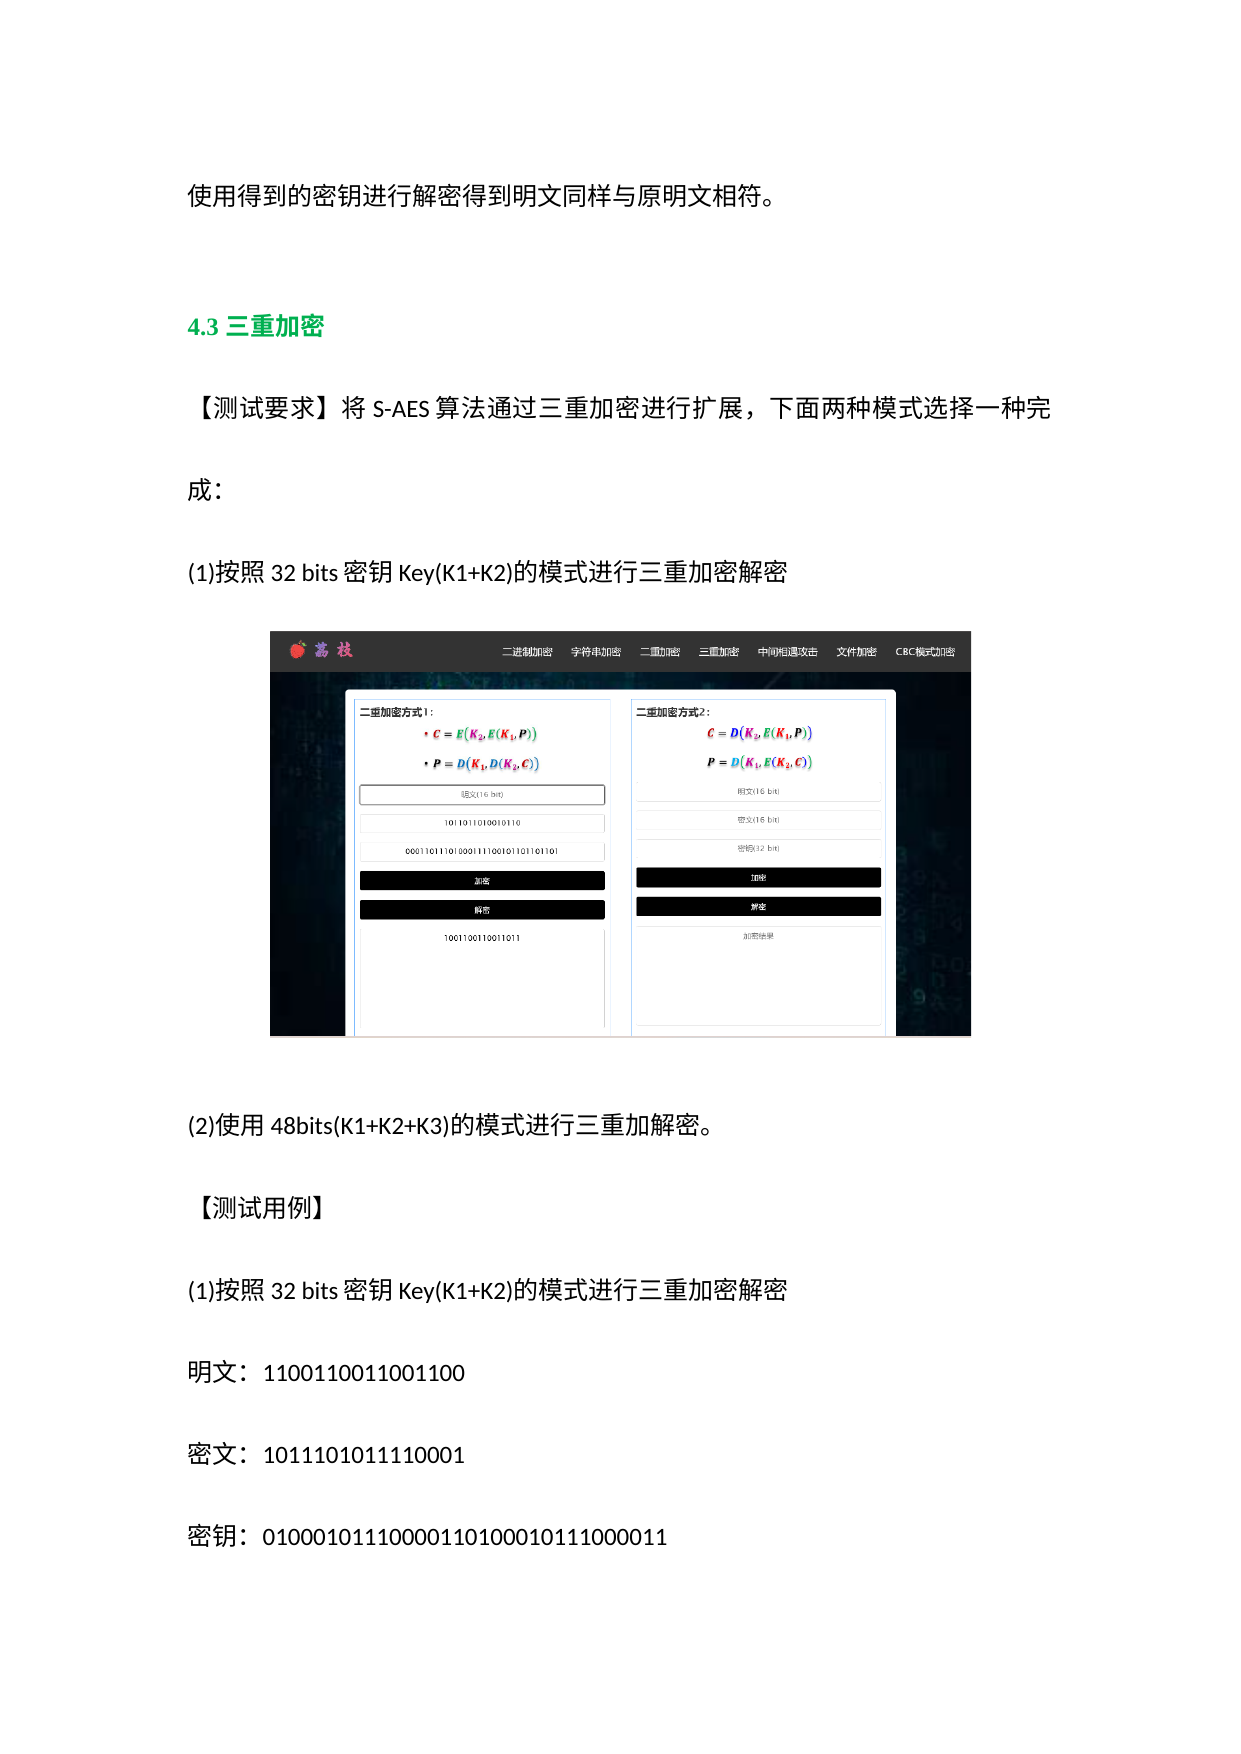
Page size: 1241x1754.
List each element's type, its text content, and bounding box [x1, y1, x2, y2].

text 4.3 三重加密 [187, 292, 1053, 357]
picture [270, 631, 972, 1038]
text 【测试要求】将S-AES算法通过三重加密进行扩展，下面两种模式选择一种完成： [187, 374, 1053, 521]
text 密文：1011101011110001 [187, 1420, 1053, 1485]
text (1)按照32 bits密钥Key(K1+K2)的模式进行三重加密解密 [187, 1256, 1053, 1321]
text 使用得到的密钥进行解密得到明文同样与原明文相符。 [187, 162, 1053, 227]
text 密钥：01000101110000110100010111000011 [187, 1502, 1053, 1567]
text 明文：1100110011001100 [187, 1338, 1053, 1403]
text (1)按照32 bits密钥Key(K1+K2)的模式进行三重加密解密 [187, 538, 1053, 603]
text 【测试用例】 [187, 1174, 1053, 1239]
